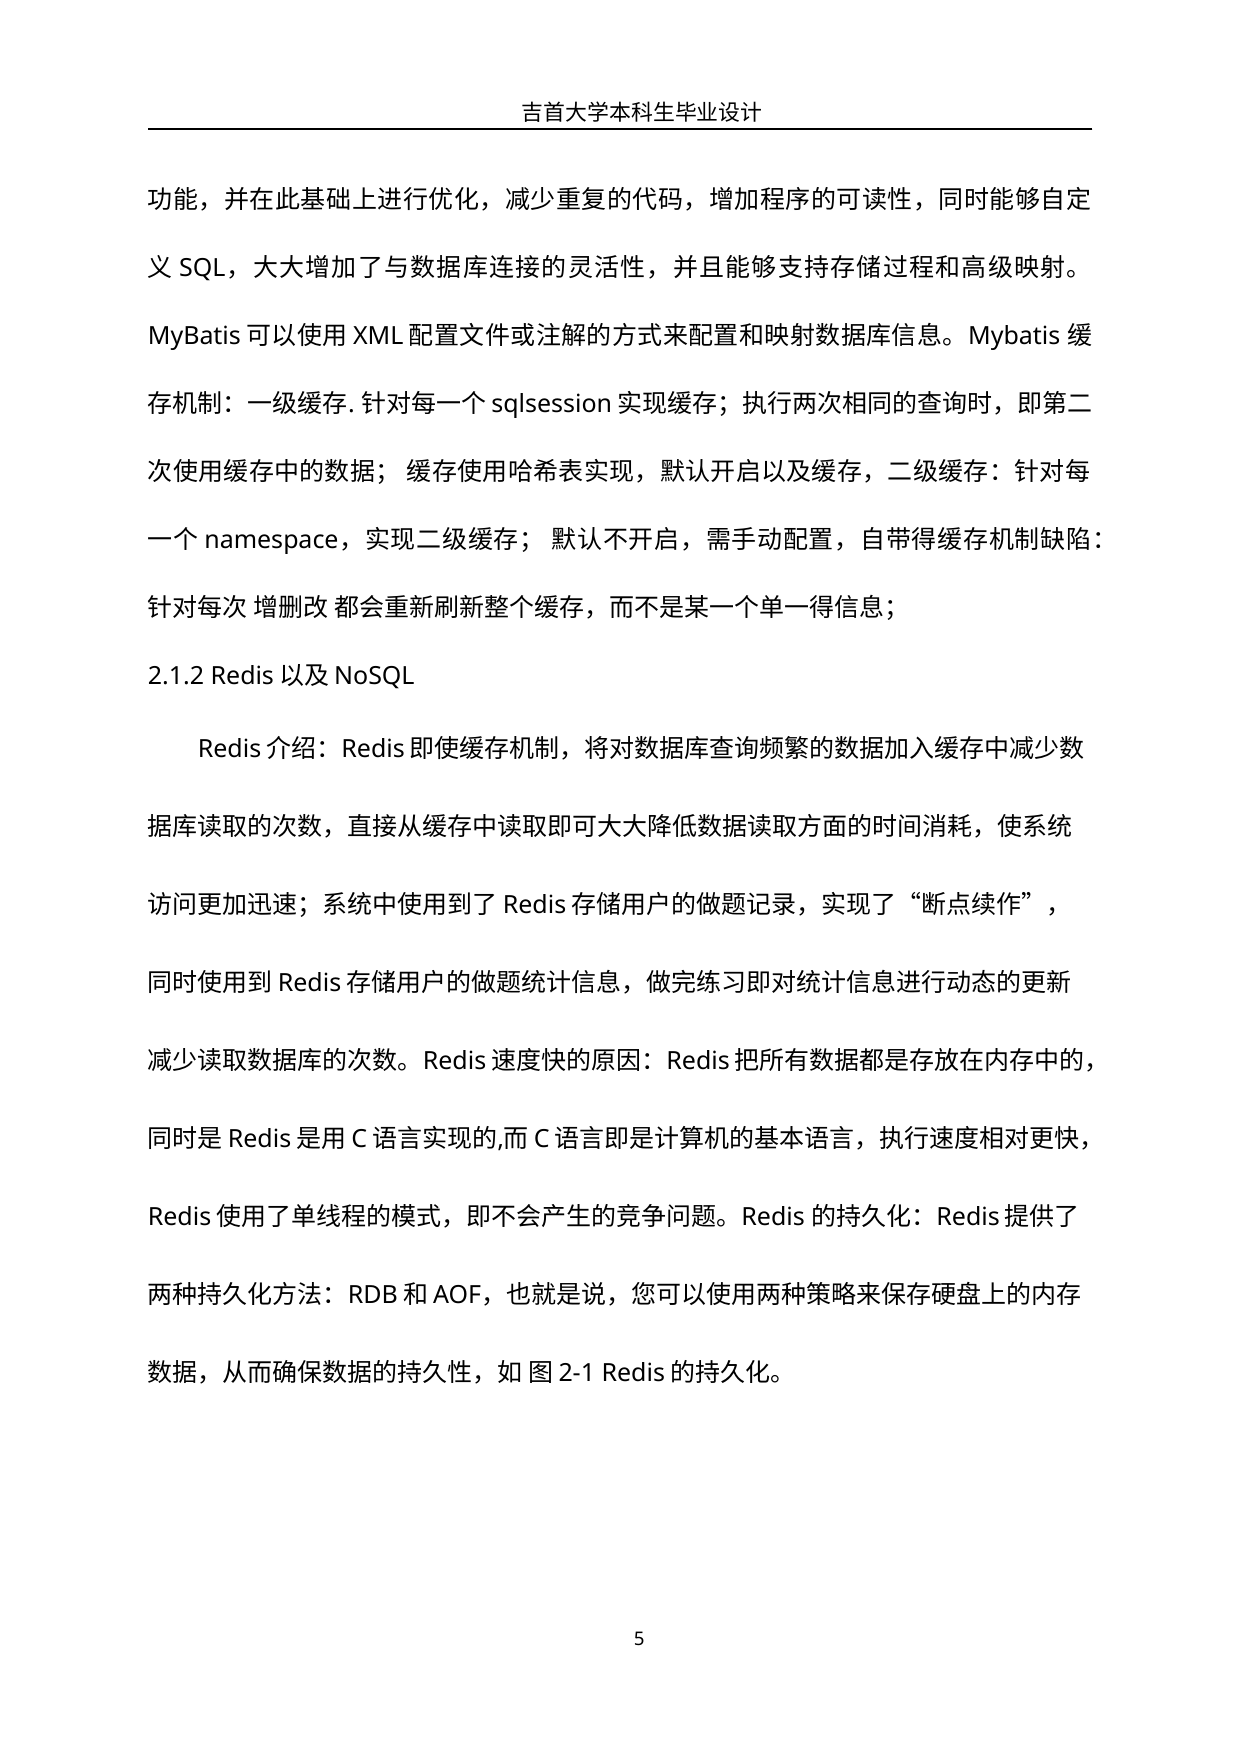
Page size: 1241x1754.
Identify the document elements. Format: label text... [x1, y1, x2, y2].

text 2.1.2 Redis以及NoSQL [148, 639, 1092, 707]
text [148, 164, 1092, 639]
text Redis介绍：Redis即使缓存机制，将对数据库查询频繁的数据加入缓存中减少数据库读取的次数，直接从缓存中读取即可大大降低数据读取方面的时间消耗，使系统访问更加迅速；系统中使用到了Redis存储用户的做题记录，实现了“断点续作”，同时使用到Redis存储用户的做题统计信息，做完练习即对统计信息进行动态的更新减少读取数据库的次数。Redis速度快的原因：Redis把所有数据都是存放在内存中的，同时是Redis是用C语言实现的,而C语言即是计算机的基本语言，执行速度相对更快，Redis使用了单线程的模式，即不会产生的竞争问题。Redis 的持久化：Redis提供了两种持久化方法：RDB和AOF，也就是说，您可以使用两种策略来保存硬盘上的内存数据，从而确保数据的持久性，如 图2-1 Redis的持久化。 [148, 713, 1092, 1405]
